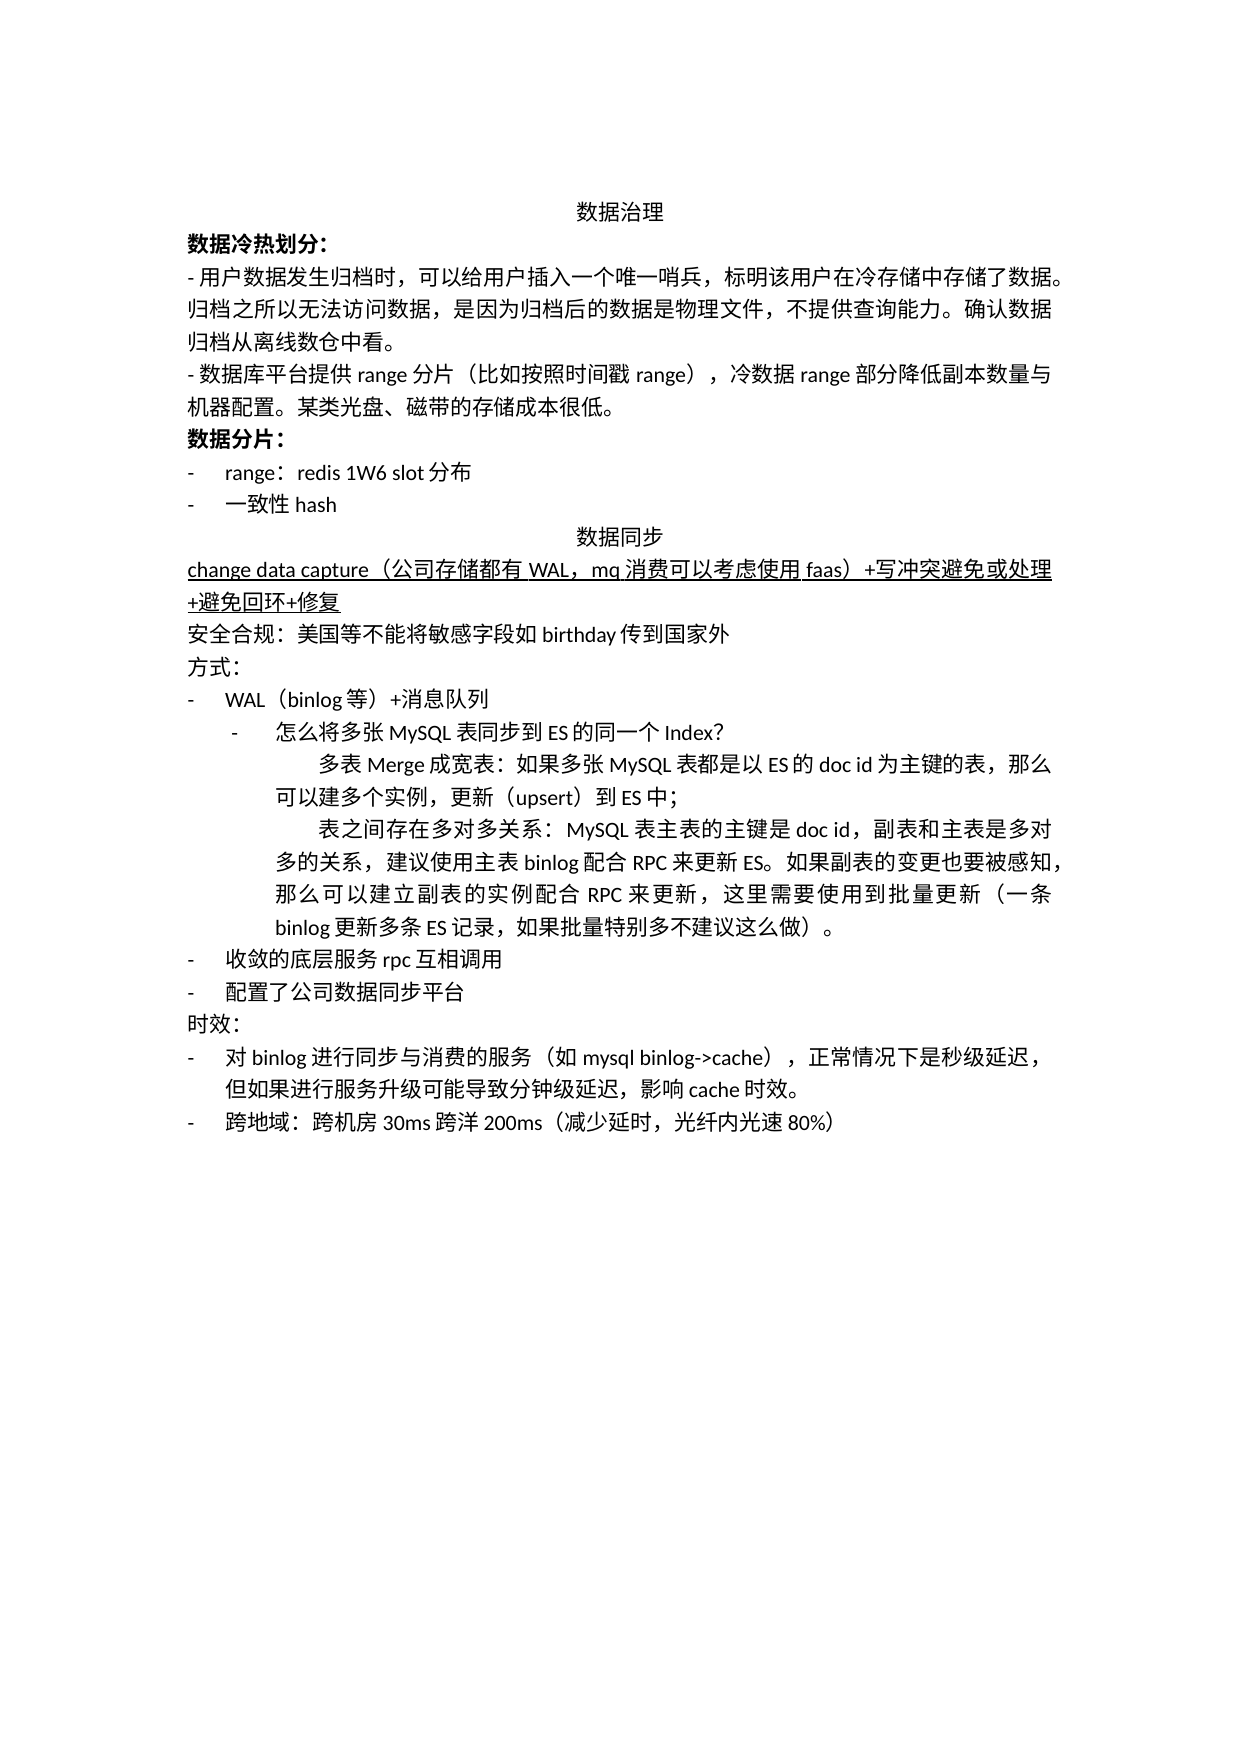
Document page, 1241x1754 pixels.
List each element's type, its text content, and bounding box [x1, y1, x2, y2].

text - 数据库平台提供range分片（比如按照时间戳range），冷数据range部分降低副本数量与机器配置。某类光盘、磁带的存储成本很低。 [187, 357, 1053, 422]
list WAL（binlog等）+消息队列 [187, 682, 1053, 714]
list 一致性hash [187, 487, 1053, 519]
list 跨地域：跨机房30ms跨洋200ms（减少延时，光纤内光速80%） [187, 1104, 1053, 1137]
text 时效： [187, 1007, 1053, 1039]
text 数据同步 [187, 519, 1053, 552]
list 配置了公司数据同步平台 [187, 974, 1053, 1007]
list 收敛的底层服务rpc互相调用 [187, 942, 1053, 974]
text 方式： [187, 649, 1053, 682]
list 对binlog进行同步与消费的服务（如mysql binlog->cache），正常情况下是秒级延迟，但如果进行服务升级可能导致分钟级延迟，影响cache时效。 [187, 1039, 1053, 1104]
list range：redis 1W6 slot分布 [187, 454, 1053, 487]
text 数据分片： [187, 422, 1053, 454]
text 数据治理 [187, 194, 1053, 227]
text - 用户数据发生归档时，可以给用户插入一个唯一哨兵，标明该用户在冷存储中存储了数据。归档之所以无法访问数据，是因为归档后的数据是物理文件，不提供查询能力。确认数据归档从离线数仓中看。 [187, 259, 1053, 357]
list 怎么将多张MySQL表同步到ES的同一个Index？ [231, 714, 1053, 747]
text change data capture（公司存储都有WAL，mq消费可以考虑使用faas）+写冲突避免或处理+避免回环+修复 [187, 552, 1053, 617]
text 数据冷热划分： [187, 227, 1053, 259]
list 表之间存在多对多关系：MySQL表主表的主键是doc id，副表和主表是多对多的关系，建议使用主表binlog配合RPC来更新ES。如果副表的变更也要被感知，那么可以建立副表的实例配合RPC来更新，这里需要使用到批量更新（一条binlog更新多条ES记录，如果批量特别多不建议这么做）。 [275, 812, 1053, 942]
text 安全合规：美国等不能将敏感字段如birthday传到国家外 [187, 617, 1053, 649]
list 多表Merge成宽表：如果多张MySQL表都是以ES的doc id为主键的表，那么可以建多个实例，更新（upsert）到ES中； [275, 747, 1053, 812]
